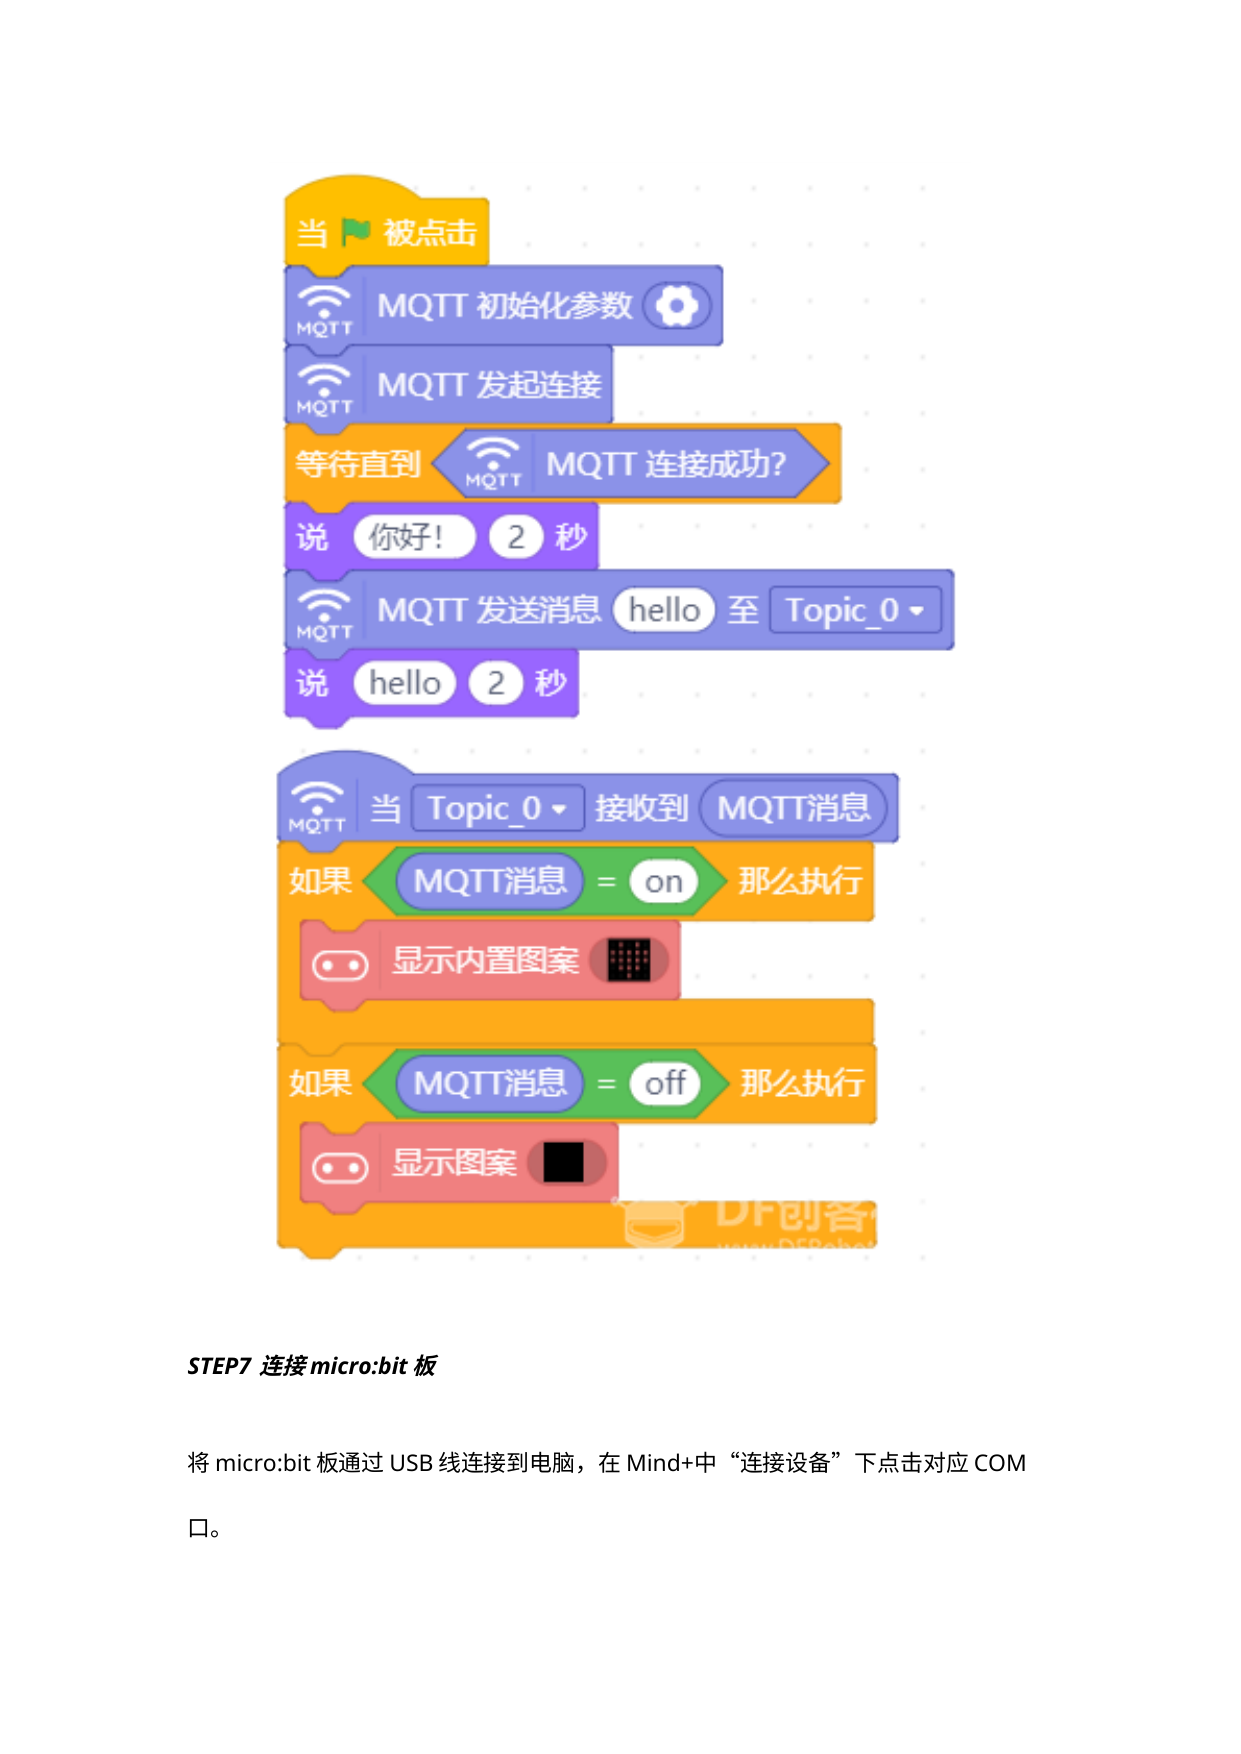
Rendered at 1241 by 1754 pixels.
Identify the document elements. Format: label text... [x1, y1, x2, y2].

picture [269, 162, 972, 1268]
text STEP7 连接micro:bit板 [187, 1332, 1053, 1397]
text 将micro:bit板通过USB线连接到电脑，在Mind+中“连接设备”下点击对应COM口。 [187, 1429, 1053, 1559]
